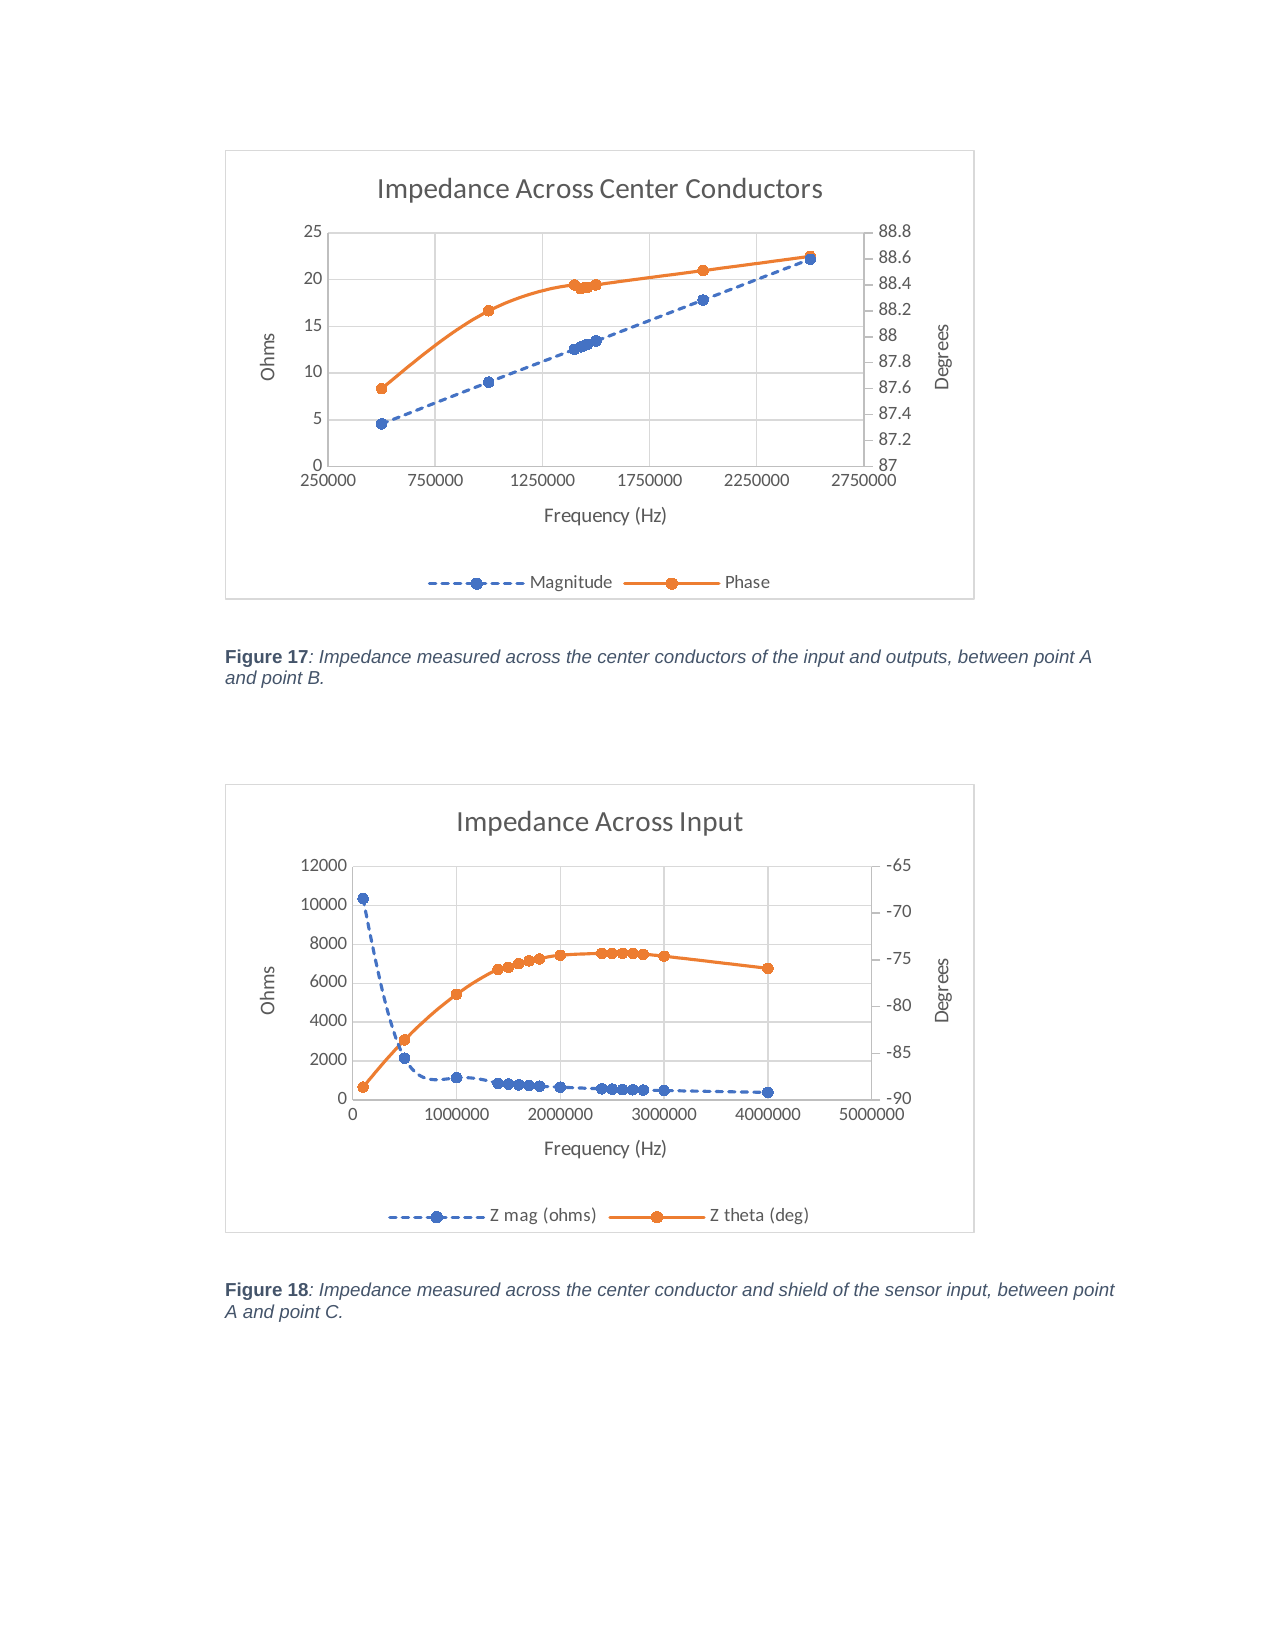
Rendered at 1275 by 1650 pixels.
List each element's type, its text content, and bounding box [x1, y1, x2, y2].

text Figure 18: Impedance measured across the center conductor and shield of the sensor input, between point A and point C. [225, 1279, 1125, 1322]
text Figure 17: Impedance measured across the center conductors of the input and outputs, between point A and point B. [225, 645, 1125, 688]
